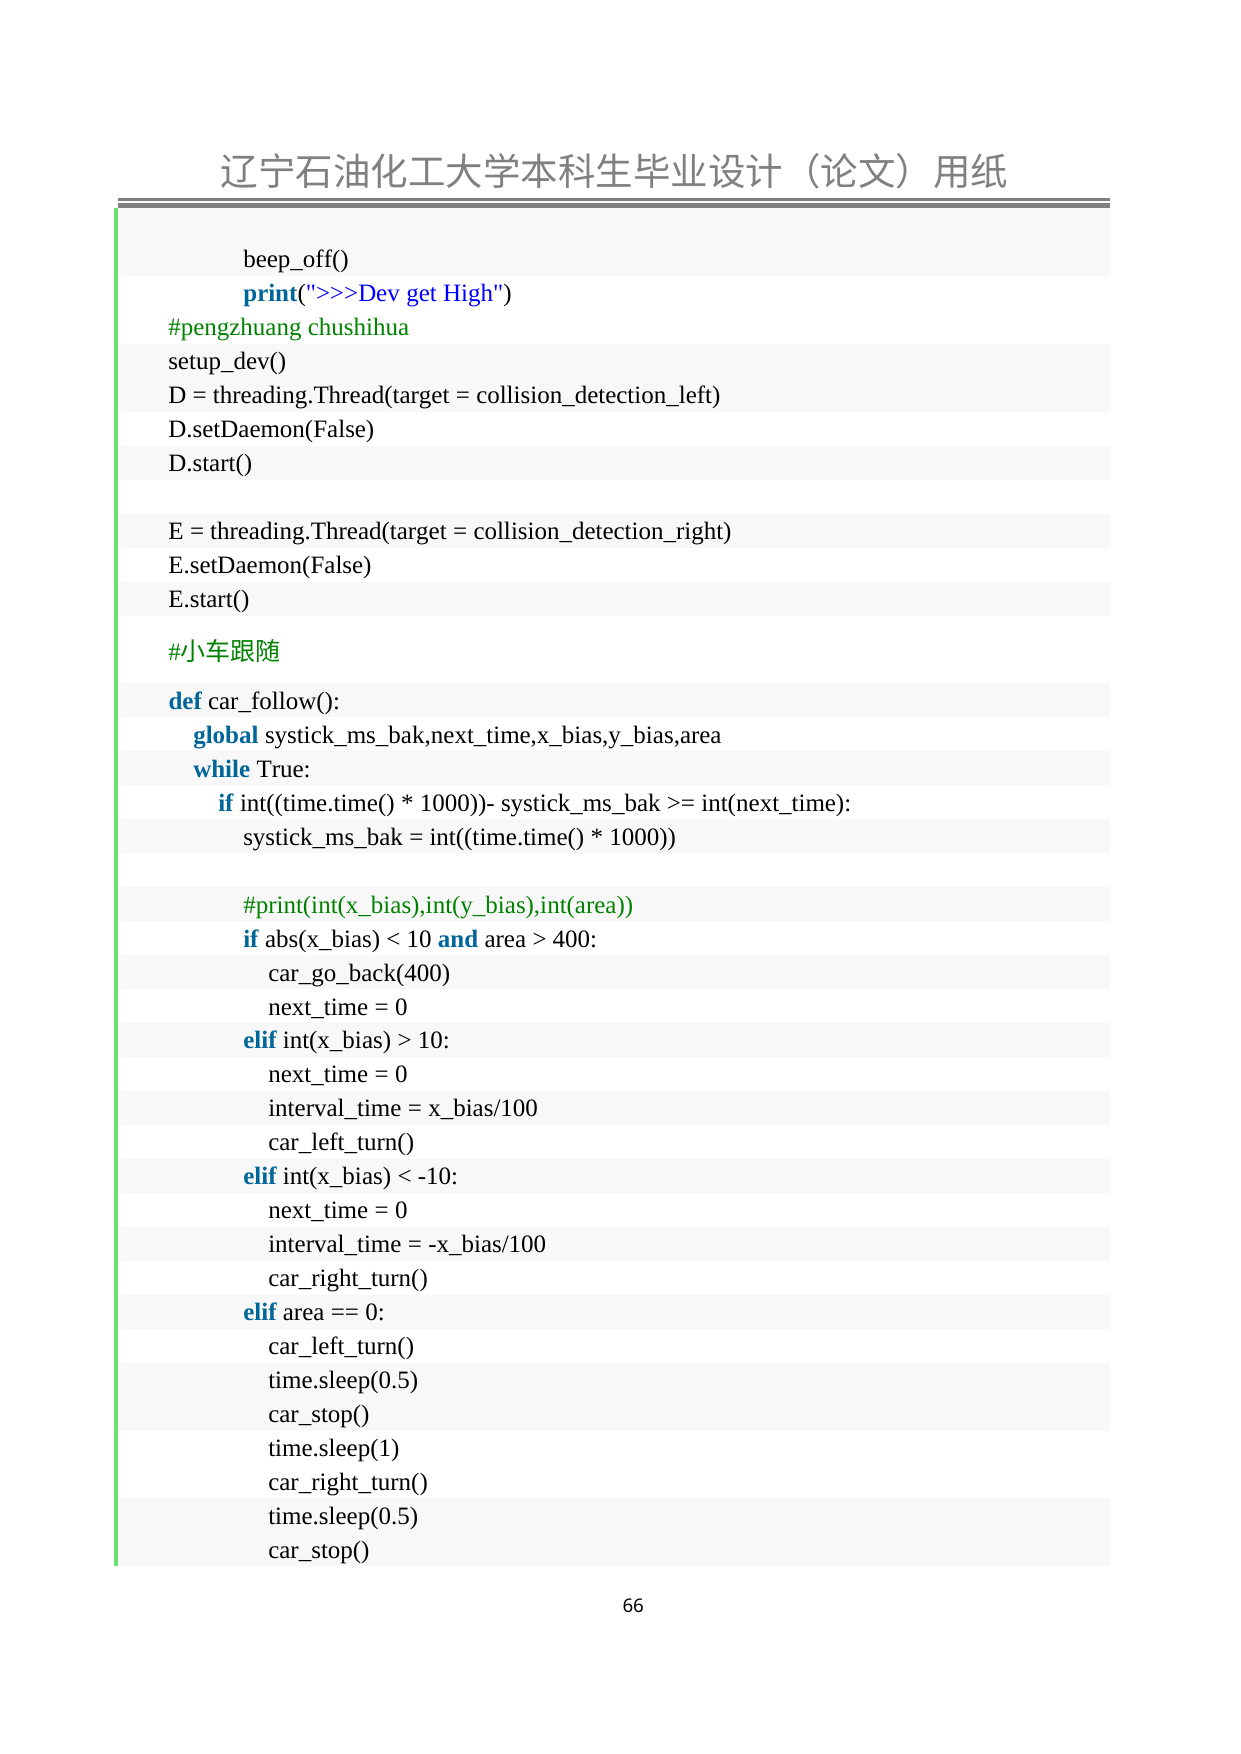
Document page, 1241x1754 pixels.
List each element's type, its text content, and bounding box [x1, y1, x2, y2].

text print(">>>Dev get High") [118, 276, 1110, 310]
text interval_time = x_bias/100 [118, 1091, 1110, 1125]
text D.start() [118, 446, 1110, 480]
text elif int(x_bias) > 10: [118, 1023, 1110, 1057]
text #小车跟随 [118, 616, 1110, 683]
text car_stop() [118, 1397, 1110, 1431]
text time.sleep(0.5) [118, 1498, 1110, 1532]
text car_left_turn() [118, 1125, 1110, 1159]
text if int((time.time() * 1000))- systick_ms_bak >= int(next_time): [118, 785, 1110, 819]
text next_time = 0 [118, 1057, 1110, 1091]
text car_left_turn() [118, 1329, 1110, 1363]
text interval_time = -x_bias/100 [118, 1227, 1110, 1261]
text next_time = 0 [118, 1193, 1110, 1227]
text next_time = 0 [118, 989, 1110, 1023]
text D = threading.Thread(target = collision_detection_left) [118, 378, 1110, 412]
text E.setDaemon(False) [118, 548, 1110, 582]
text car_right_turn() [118, 1464, 1110, 1498]
text car_stop() [118, 1532, 1110, 1566]
text while True: [118, 751, 1110, 785]
text D.setDaemon(False) [118, 412, 1110, 446]
text global systick_ms_bak,next_time,x_bias,y_bias,area [118, 717, 1110, 751]
text time.sleep(0.5) [118, 1363, 1110, 1397]
text car_go_back(400) [118, 955, 1110, 989]
text #print(int(x_bias),int(y_bias),int(area)) [118, 887, 1110, 921]
text time.sleep(1) [118, 1431, 1110, 1464]
text def car_follow(): [118, 683, 1110, 717]
text setup_dev() [118, 344, 1110, 378]
text beep_off() [118, 242, 1110, 276]
text if abs(x_bias) < 10 and area > 400: [118, 921, 1110, 955]
text elif int(x_bias) < -10: [118, 1159, 1110, 1193]
text car_right_turn() [118, 1261, 1110, 1295]
text elif area == 0: [118, 1295, 1110, 1329]
text E = threading.Thread(target = collision_detection_right) [118, 514, 1110, 548]
text E.start() [118, 582, 1110, 616]
text systick_ms_bak = int((time.time() * 1000)) [118, 819, 1110, 853]
text #pengzhuang chushihua [118, 310, 1110, 344]
